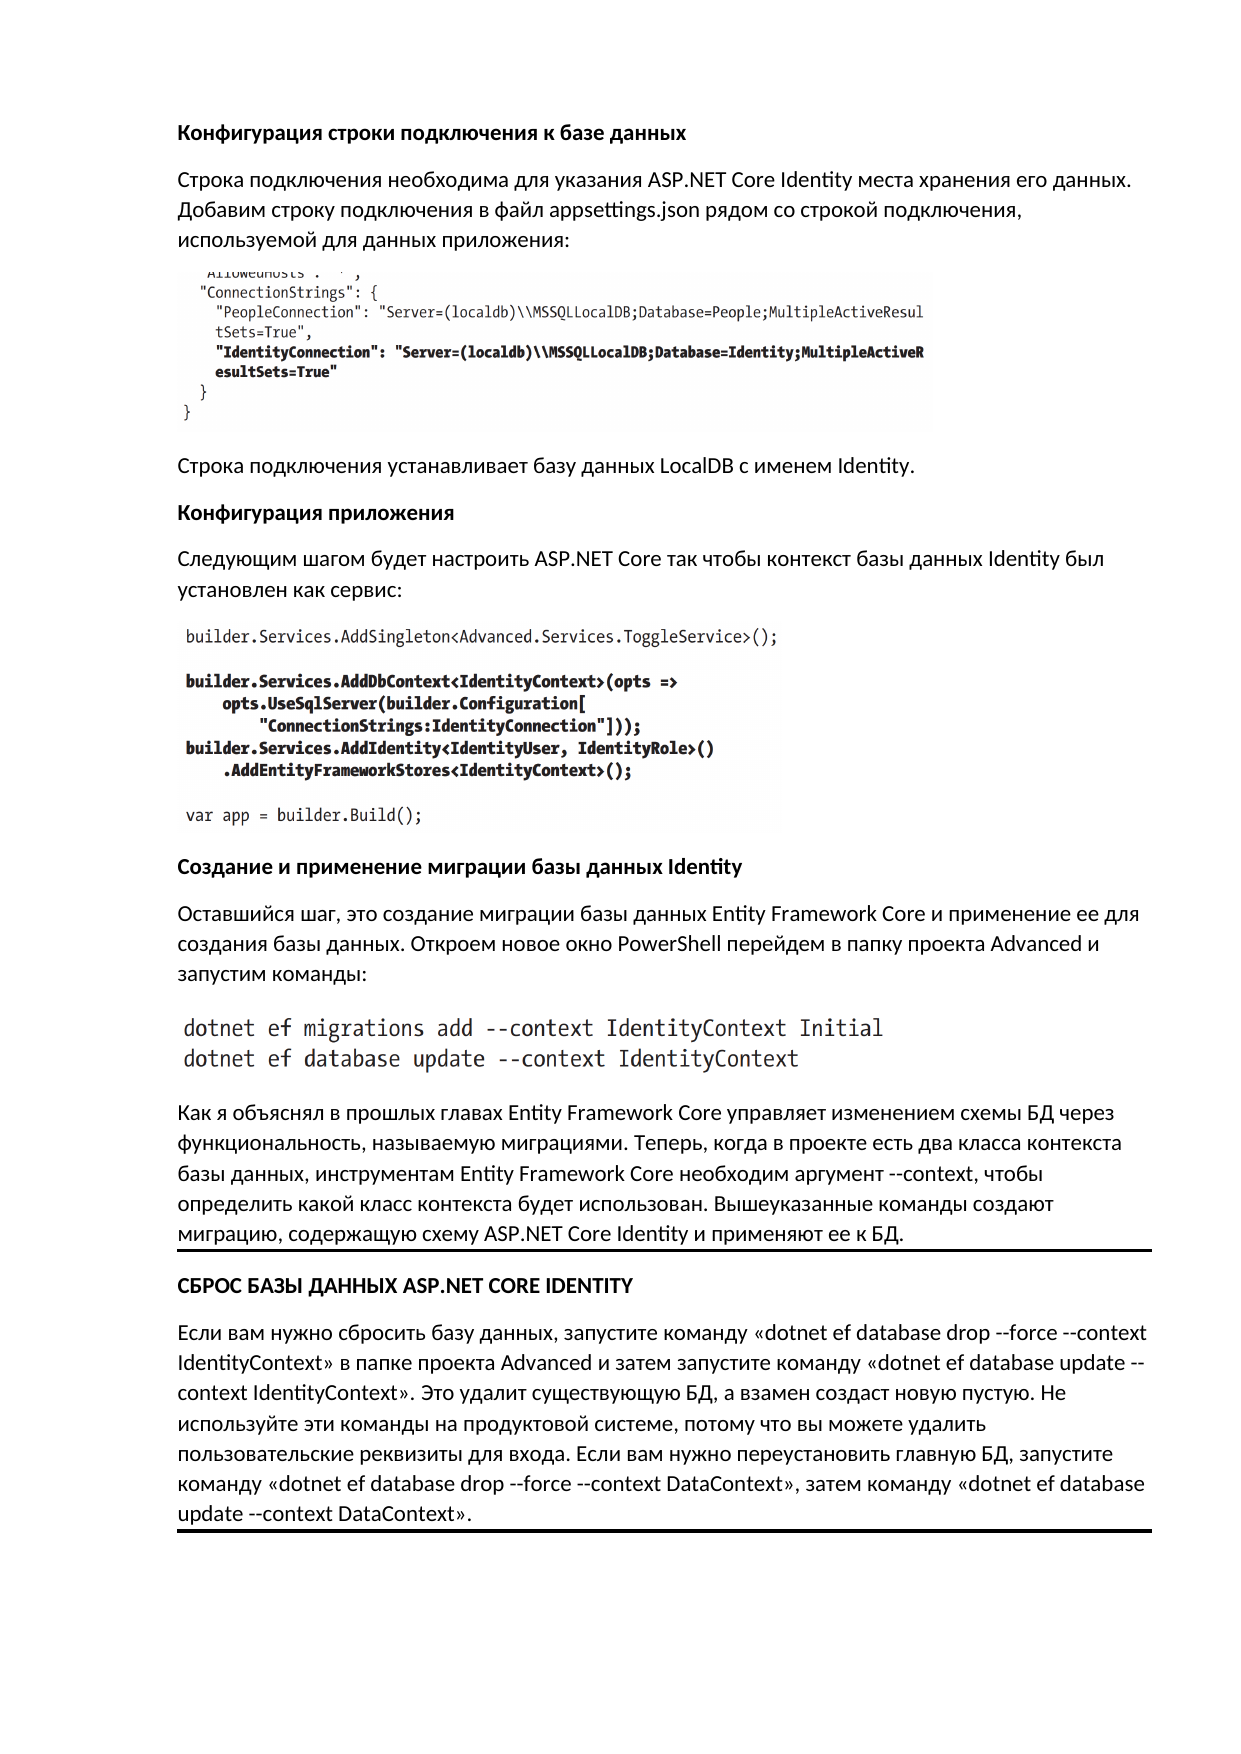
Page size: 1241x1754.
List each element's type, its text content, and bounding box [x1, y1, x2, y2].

text Конфигурация строки подключения к базе данных [177, 118, 1152, 146]
text Как я объяснял в прошлых главах Entity Framework Core управляет изменением схемы БД через функциональность, называемую миграциями. Теперь, когда в проекте есть два класса контекста базы данных, инструментам Entity Framework Core необходим аргумент --context, чтобы определить какой класс контекста будет использован. Вышеуказанные команды создают миграцию, содержащую схему ASP.NET Core Identity и применяют ее к БД. [177, 1098, 1152, 1249]
text Создание и применение миграции базы данных Identity [177, 852, 1152, 880]
text СБРОС БАЗЫ ДАННЫХ ASP.NET CORE IDENTITY [177, 1271, 1152, 1299]
text Строка подключения необходима для указания ASP.NET Core Identity места хранения его данных. Добавим строку подключения в файл appsettings.json рядом со строкой подключения, используемой для данных приложения: [177, 165, 1152, 253]
picture [177, 272, 933, 432]
text Строка подключения устанавливает базу данных LocalDB с именем Identity. [177, 451, 1152, 479]
text Конфигурация приложения [177, 498, 1152, 526]
text Оставшийся шаг, это создание миграции базы данных Entity Framework Core и применение ее для создания базы данных. Откроем новое окно PowerShell перейдем в папку проекта Advanced и запустим команды: [177, 899, 1152, 987]
picture [177, 1006, 897, 1080]
text Следующим шагом будет настроить ASP.NET Core так чтобы контекст базы данных Identity был установлен как сервис: [177, 544, 1152, 603]
text Если вам нужно сбросить базу данных, запустите команду «dotnet ef database drop --force --context IdentityContext» в папке проекта Advanced и затем запустите команду «dotnet ef database update --context IdentityContext». Это удалит существующую БД, а взамен создаст новую пустую. Не используйте эти команды на продуктовой системе, потому что вы можете удалить пользовательские реквизиты для входа. Если вам нужно переустановить главную БД, запустите команду «dotnet ef database drop --force --context DataContext», затем команду «dotnet ef database update --context DataContext». [177, 1318, 1152, 1529]
picture [177, 621, 783, 833]
